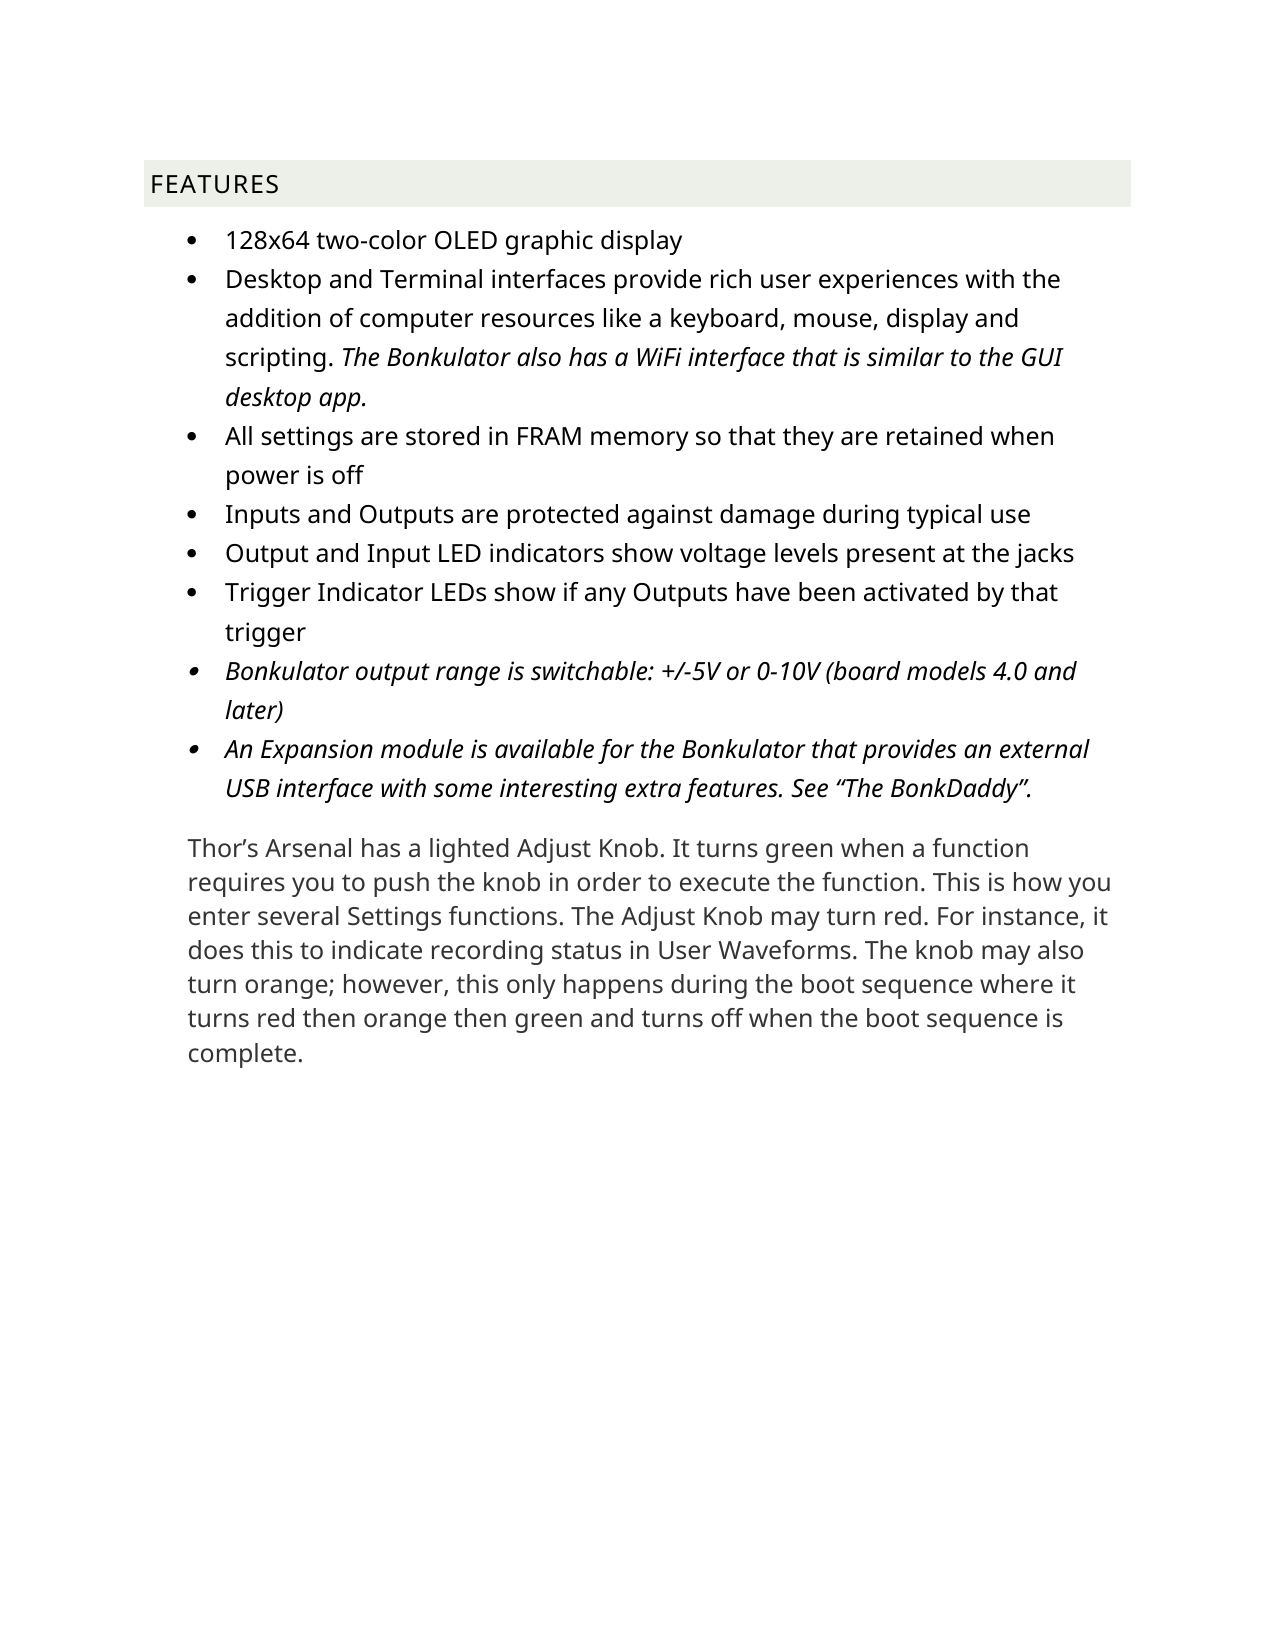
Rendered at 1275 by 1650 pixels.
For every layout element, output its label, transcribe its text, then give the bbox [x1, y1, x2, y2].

list Inputs and Outputs are protected against damage during typical use [187, 497, 1125, 531]
text Thor’s Arsenal has a lighted Adjust Knob. It turns green when a function requires you to push the knob in order to execute the function. This is how you enter several Settings functions. The Adjust Knob may turn red. For instance, it does this to indicate recording status in User Waveforms. The knob may also turn orange; however, this only happens during the boot sequence where it turns red then orange then green and turns off when the boot sequence is complete. [187, 831, 1125, 1069]
list All settings are stored in FRAM memory so that they are retained when power is off [187, 418, 1125, 492]
list 128x64 two-color OLED graphic display [187, 222, 1125, 257]
list Desktop and Terminal interfaces provide rich user experiences with the addition of computer resources like a keyboard, mouse, display and scripting. The Bonkulator also has a WiFi interface that is similar to the GUI desktop app. [187, 262, 1125, 413]
list Trigger Indicator LEDs show if any Outputs have been activated by that trigger [187, 575, 1125, 648]
list Bonkulator output range is switchable: +/-5V or 0-10V (board models 4.0 and later) [187, 653, 1125, 727]
list Output and Input LED indicators show voltage levels present at the jacks [187, 536, 1125, 570]
subtitle Features [150, 167, 1125, 201]
list An Expansion module is available for the Bonkulator that provides an external USB interface with some interesting extra features. See “The BonkDaddy”. [187, 732, 1125, 805]
